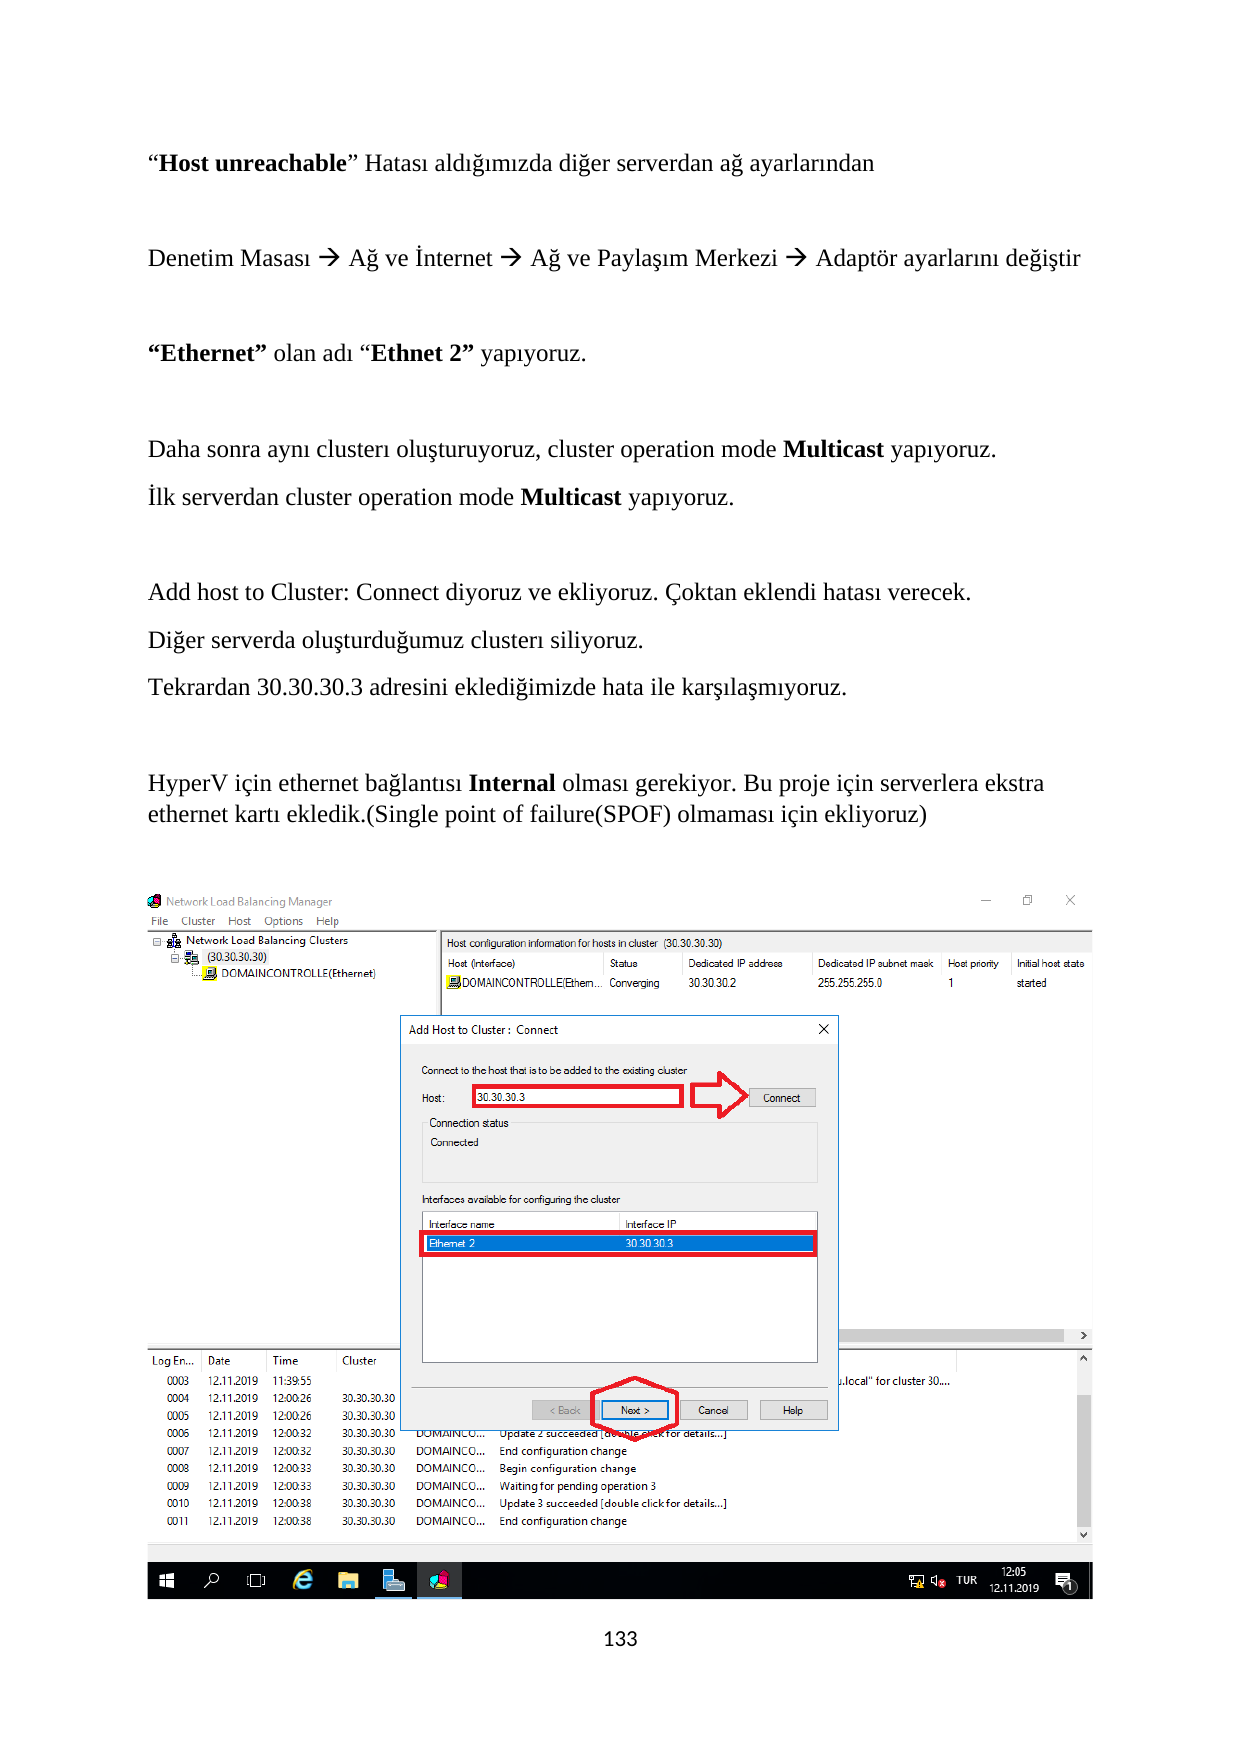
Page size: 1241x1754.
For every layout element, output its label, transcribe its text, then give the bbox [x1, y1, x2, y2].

text “Host unreachable” Hatası aldığımızda diğer serverdan ağ ayarlarından [148, 148, 1093, 176]
text İlk serverdan cluster operation mode Multicast yapıyoruz. [148, 482, 1093, 510]
text “Ethernet” olan adı “Ethnet 2” yapıyoruz. [148, 338, 1093, 367]
picture [147, 894, 1093, 1600]
text Denetim Masası Ağ ve İnternet Ağ ve Paylaşım Merkezi Adaptör ayarlarını değiştir [148, 243, 1093, 272]
text Tekrardan 30.30.30.3 adresini eklediğimizde hata ile karşılaşmıyoruz. [148, 672, 1093, 701]
text Daha sonra aynı clusterı oluşturuyoruz, cluster operation mode Multicast yapıyoruz. [148, 434, 1093, 463]
text HyperV için ethernet bağlantısı Internal olması gerekiyor. Bu proje için serverlera ekstra ethernet kartı ekledik.(Single point of failure(SPOF) olmaması için ekliyoruz) [148, 768, 1093, 828]
text Diğer serverda oluşturduğumuz clusterı siliyoruz. [148, 625, 1093, 653]
text Add host to Cluster: Connect diyoruz ve ekliyoruz. Çoktan eklendi hatası verecek. [148, 577, 1093, 606]
